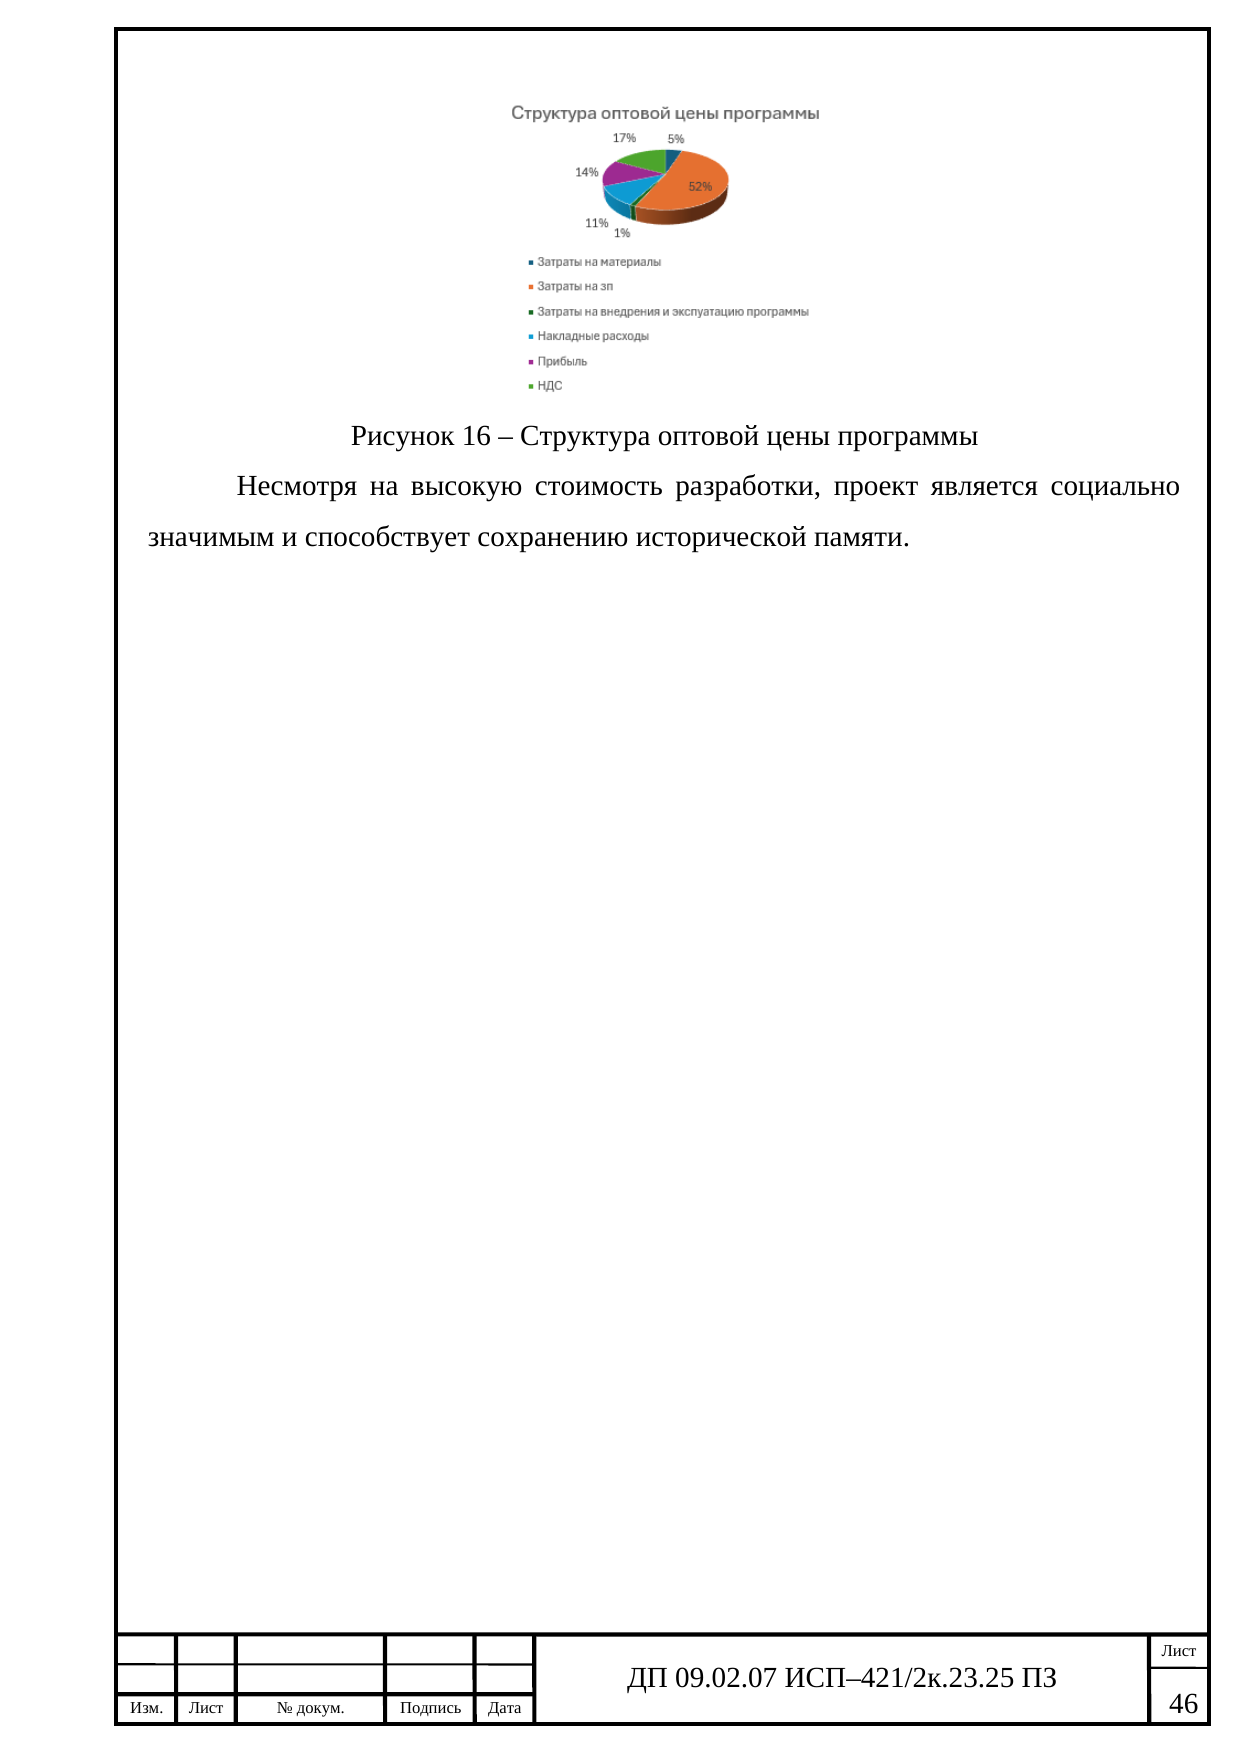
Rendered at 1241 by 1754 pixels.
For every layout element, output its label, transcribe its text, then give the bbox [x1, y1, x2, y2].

text Несмотря на высокую стоимость разработки, проект является социально значимым и способствует сохранению исторической памяти. [148, 468, 1181, 552]
text Рисунок 16 – Структура оптовой цены программы [148, 418, 1181, 452]
picture [402, 88, 927, 402]
